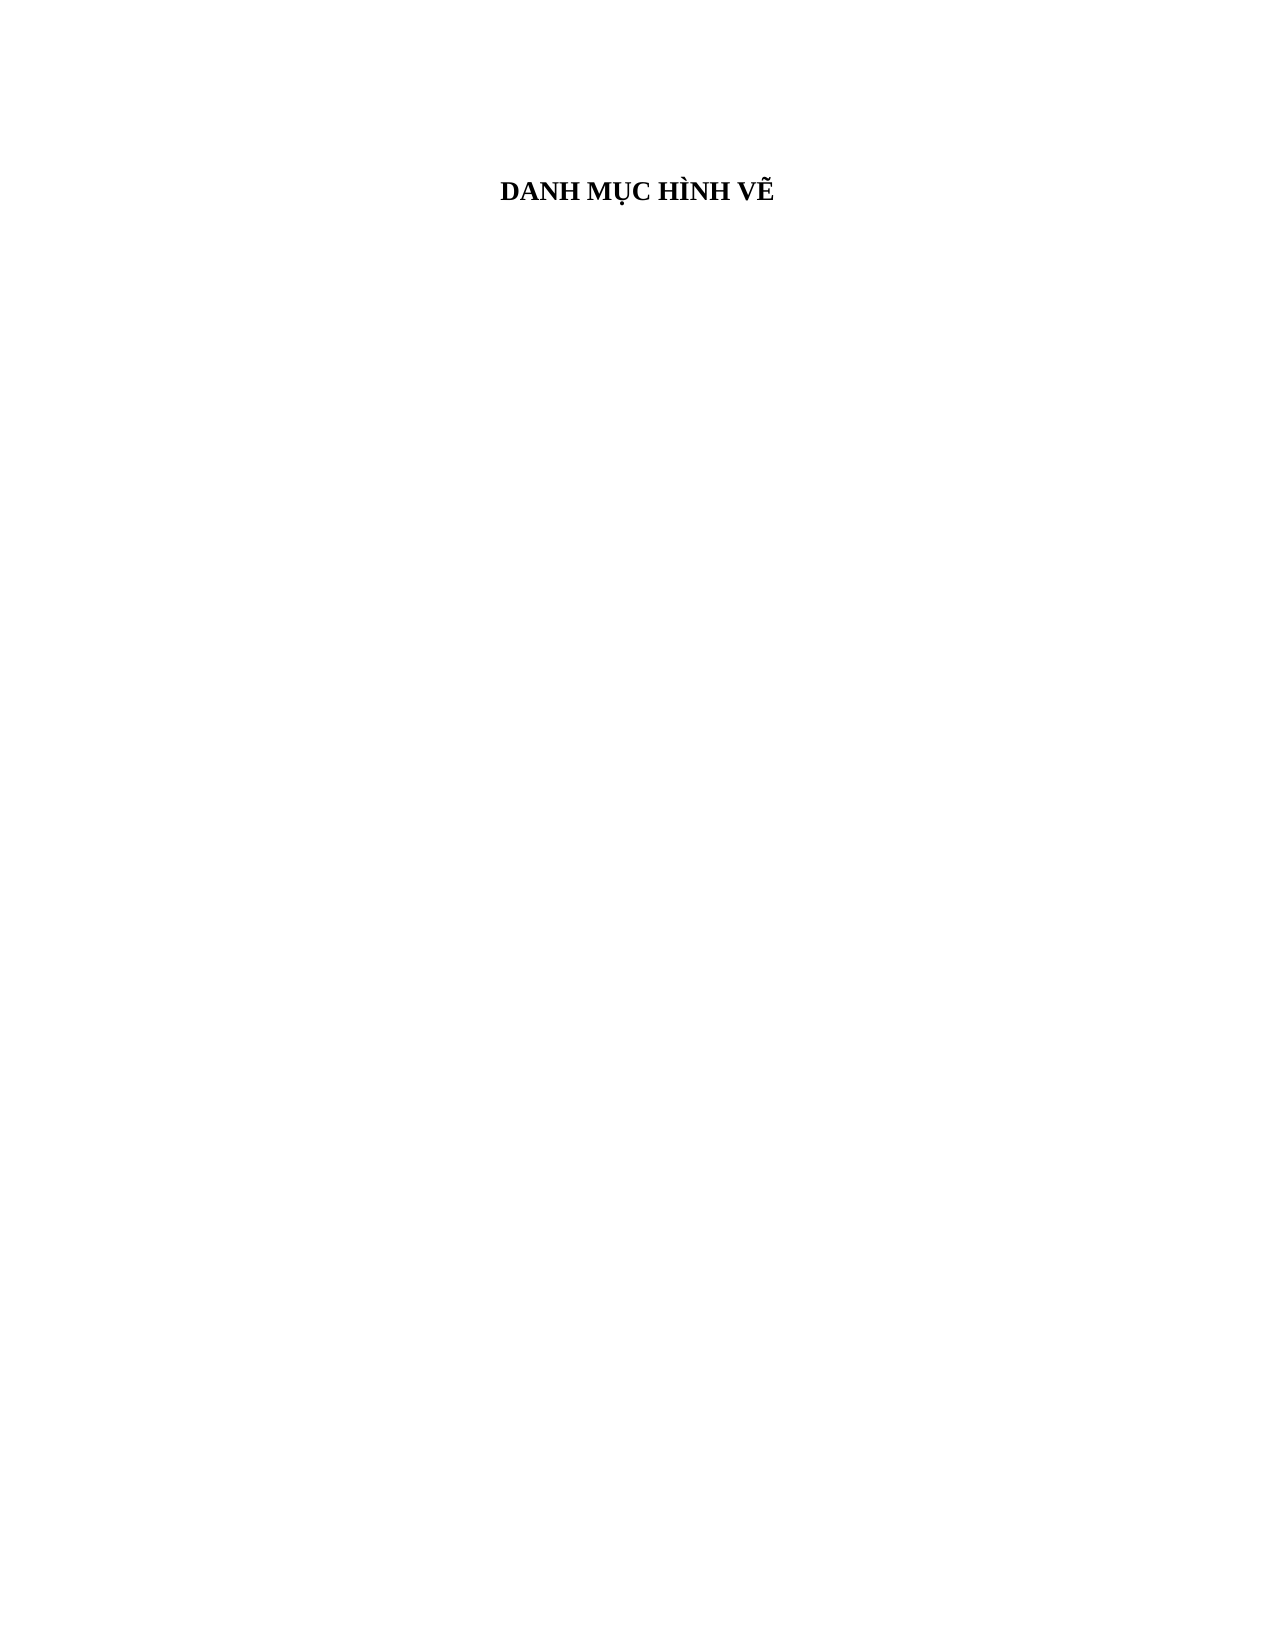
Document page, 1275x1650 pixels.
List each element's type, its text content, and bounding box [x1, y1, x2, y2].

subtitle DANH MỤC HÌNH VẼ [150, 175, 1125, 206]
